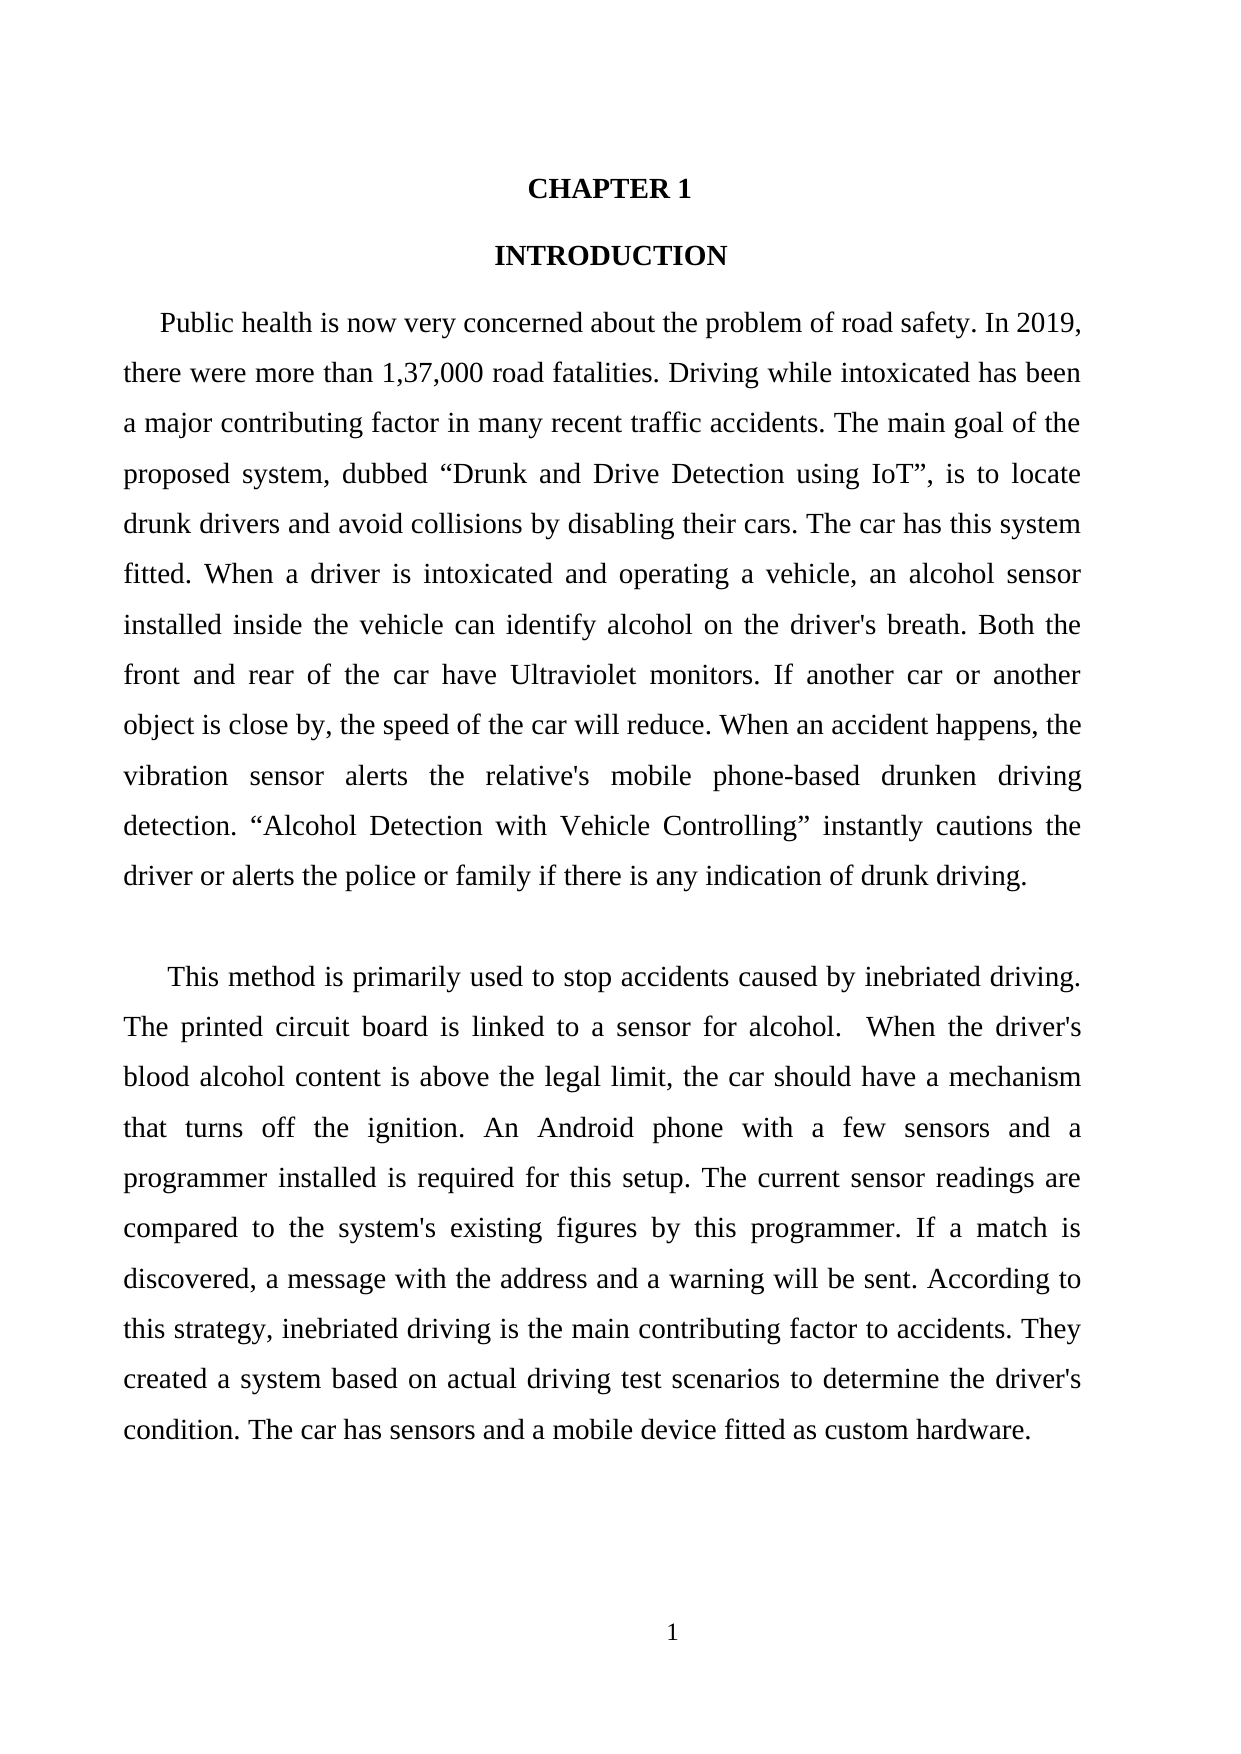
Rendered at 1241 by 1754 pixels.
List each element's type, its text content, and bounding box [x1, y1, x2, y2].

text This method is primarily used to stop accidents caused by inebriated driving. The printed circuit board is linked to a sensor for alcohol. When the driver's blood alcohol content is above the legal limit, the car should have a mechanism that turns off the ignition. An Android phone with a few sensors and a programmer installed is required for this setup. The current sensor readings are compared to the system's existing figures by this programmer. If a match is discovered, a message with the address and a warning will be sent. According to this strategy, inebriated driving is the main contributing factor to accidents. They created a system based on actual driving test scenarios to determine the driver's condition. The car has sensors and a mobile device fitted as custom hardware. [123, 959, 1082, 1445]
text Public health is now very concerned about the problem of road safety. In 2019, there were more than 1,37,000 road fatalities. Driving while intoxicated has been a major contributing factor in many recent traffic accidents. The main goal of the proposed system, dubbed “Drunk and Drive Detection using IoT”, is to locate drunk drivers and avoid collisions by disabling their cars. The car has this system fitted. When a driver is intoxicated and operating a vehicle, an alcohol sensor installed inside the vehicle can identify alcohol on the driver's breath. Both the front and rear of the car have Ultraviolet monitors. If another car or another object is close by, the speed of the car will reduce. When an accident happens, the vibration sensor alerts the relative's mobile phone-based drunken driving detection. “Alcohol Detection with Vehicle Controlling” instantly cautions the driver or alerts the police or family if there is any indication of drunk driving. [123, 305, 1082, 892]
subtitle CHAPTER 1 INTRODUCTION [494, 171, 763, 271]
